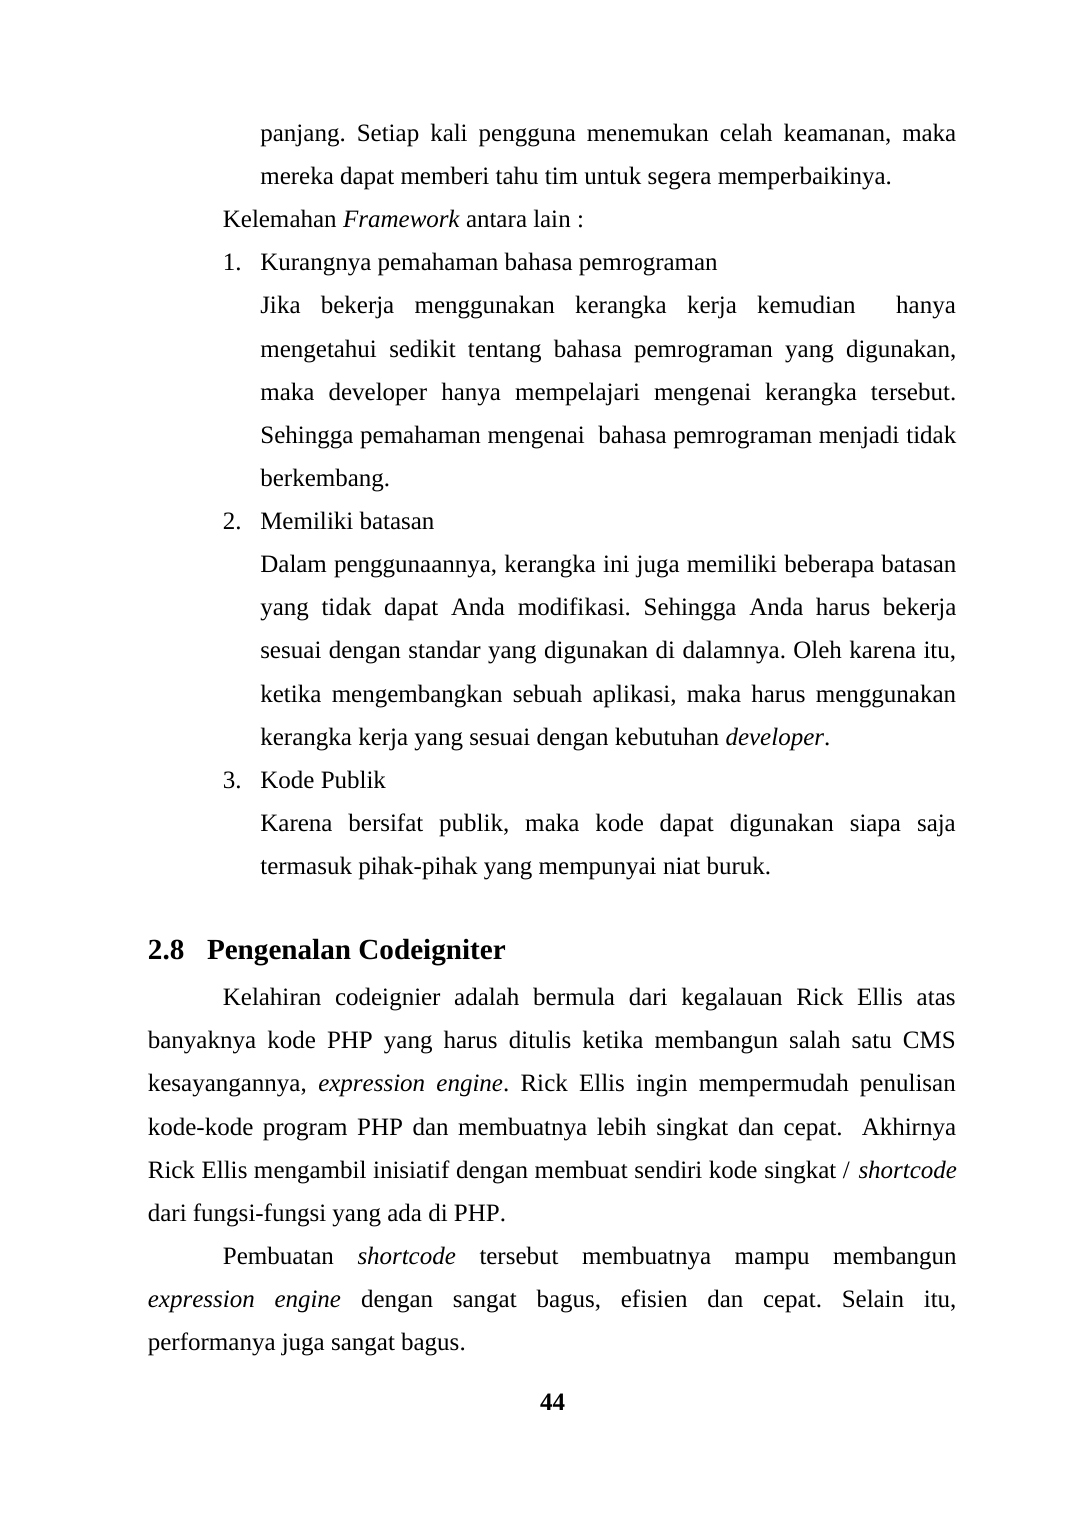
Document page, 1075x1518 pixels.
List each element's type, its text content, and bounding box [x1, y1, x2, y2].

subtitle Pengenalan Codeigniter [148, 932, 957, 965]
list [260, 118, 957, 190]
list Kelahiran codeignier adalah bermula dari kegalauan Rick Ellis atas banyaknya kode PHP yang harus ditulis ketika membangun salah satu CMS kesayangannya, expression engine. Rick Ellis ingin mempermudah penulisan kode-kode program PHP dan membuatnya lebih singkat dan cepat. Akhirnya Rick Ellis mengambil inisiatif dengan membuat sendiri kode singkat / shortcode dari fungsi-fungsi yang ada di PHP. [148, 982, 957, 1227]
list Pembuatan shortcode tersebut membuatnya mampu membangun expression engine dengan sangat bagus, efisien dan cepat. Selain itu, performanya juga sangat bagus. [148, 1241, 957, 1356]
list Kode Publik [223, 765, 957, 794]
list Kelemahan Framework antara lain : [177, 204, 957, 233]
list Jika bekerja menggunakan kerangka kerja kemudian hanya mengetahui sedikit tentang bahasa pemrograman yang digunakan, maka developer hanya mempelajari mengenai kerangka tersebut. Sehingga pemahaman mengenai bahasa pemrograman menjadi tidak berkembang. [260, 291, 957, 492]
list Dalam penggunaannya, kerangka ini juga memiliki beberapa batasan yang tidak dapat Anda modifikasi. Sehingga Anda harus bekerja sesuai dengan standar yang digunakan di dalamnya. Oleh karena itu, ketika mengembangkan sebuah aplikasi, maka harus menggunakan kerangka kerja yang sesuai dengan kebutuhan developer. [260, 549, 957, 751]
list Memiliki batasan [223, 506, 957, 535]
list Karena bersifat publik, maka kode dapat digunakan siapa saja termasuk pihak-pihak yang mempunyai niat buruk. [260, 808, 957, 880]
list Kurangnya pemahaman bahasa pemrograman [223, 247, 957, 276]
